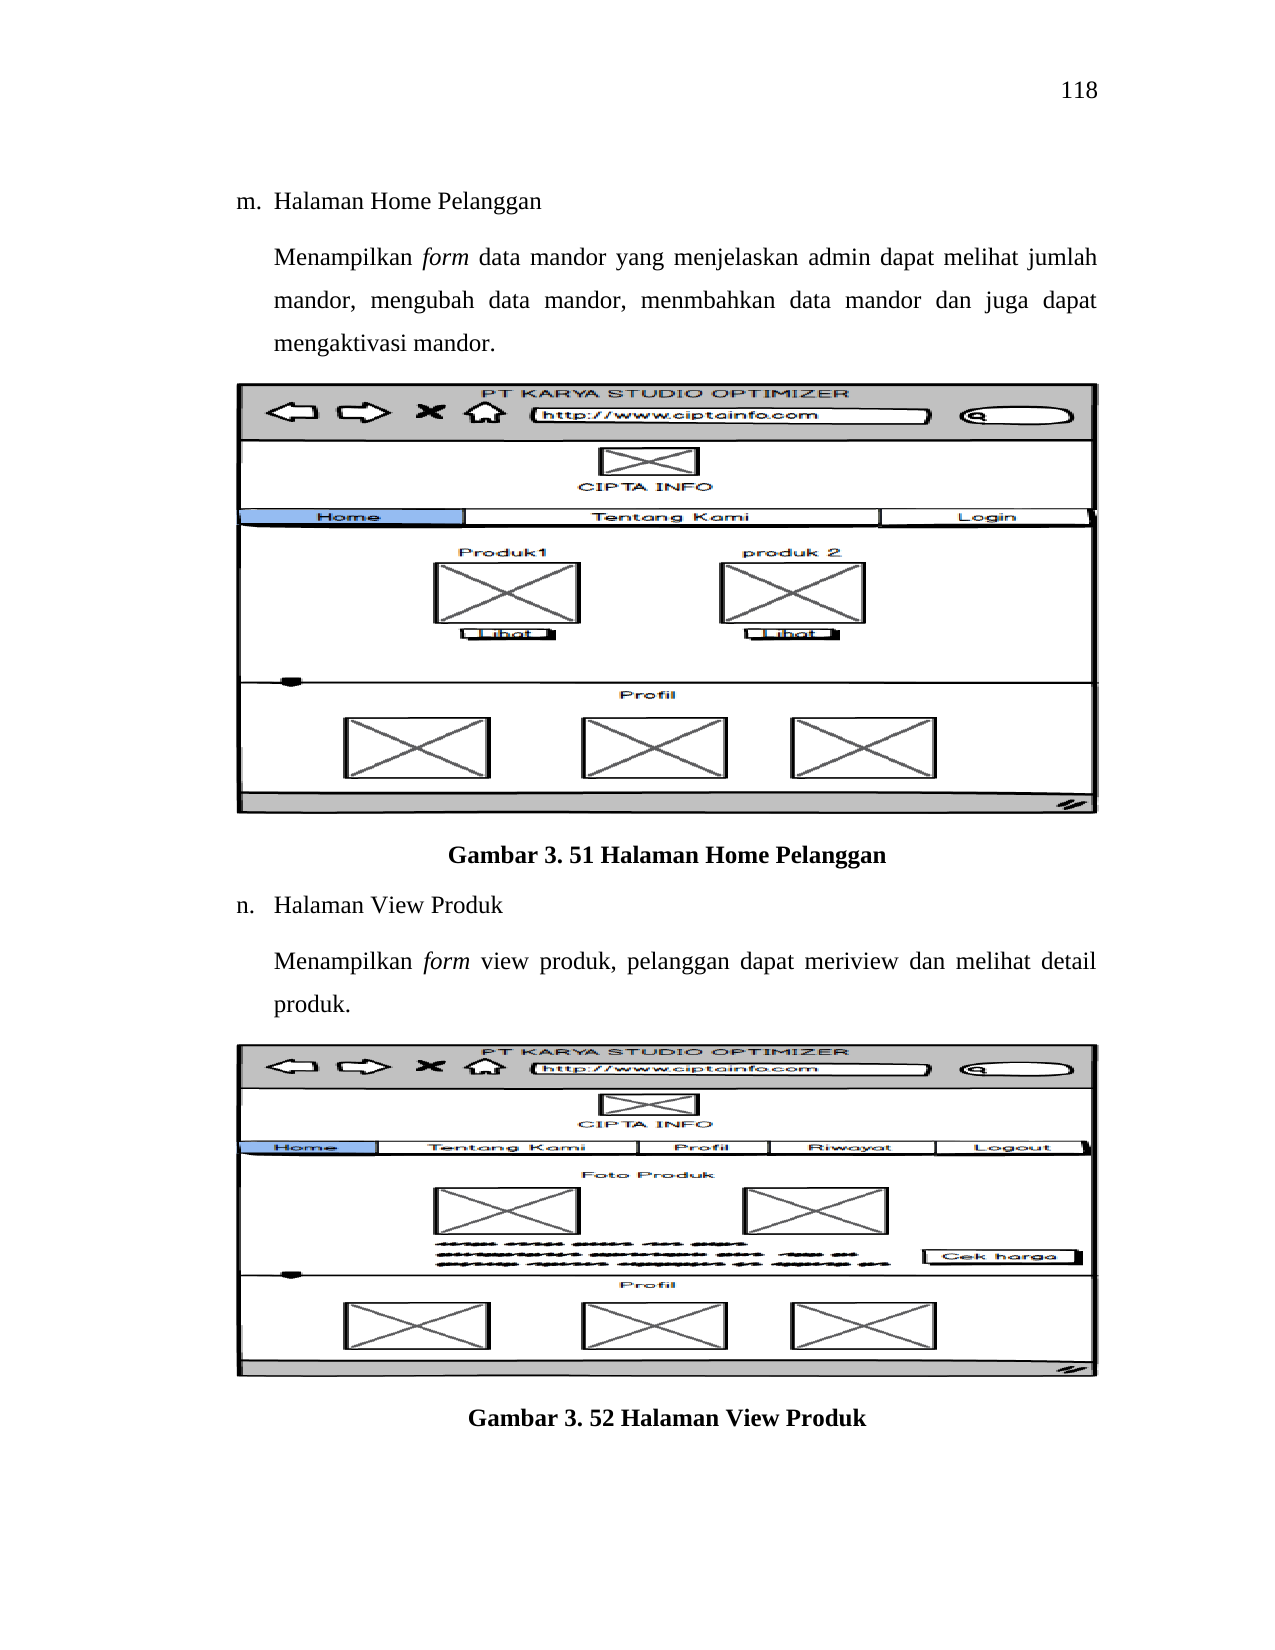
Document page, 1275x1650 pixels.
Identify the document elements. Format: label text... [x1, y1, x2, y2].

text Gambar 3. 51 Halaman Home Pelanggan [236, 841, 1098, 869]
text Menampilkan form data mandor yang menjelaskan admin dapat melihat jumlah mandor, mengubah data mandor, menmbahkan data mandor dan juga dapat mengaktivasi mandor. [274, 242, 1098, 357]
text Gambar 3. 52 Halaman View Produk [236, 1403, 1098, 1432]
list Halaman View Produk [236, 890, 1098, 919]
picture [236, 383, 1099, 814]
picture [236, 1044, 1099, 1377]
text Menampilkan form view produk, pelanggan dapat meriview dan melihat detail produk. [274, 946, 1098, 1018]
list Halaman Home Pelanggan [236, 186, 1098, 215]
